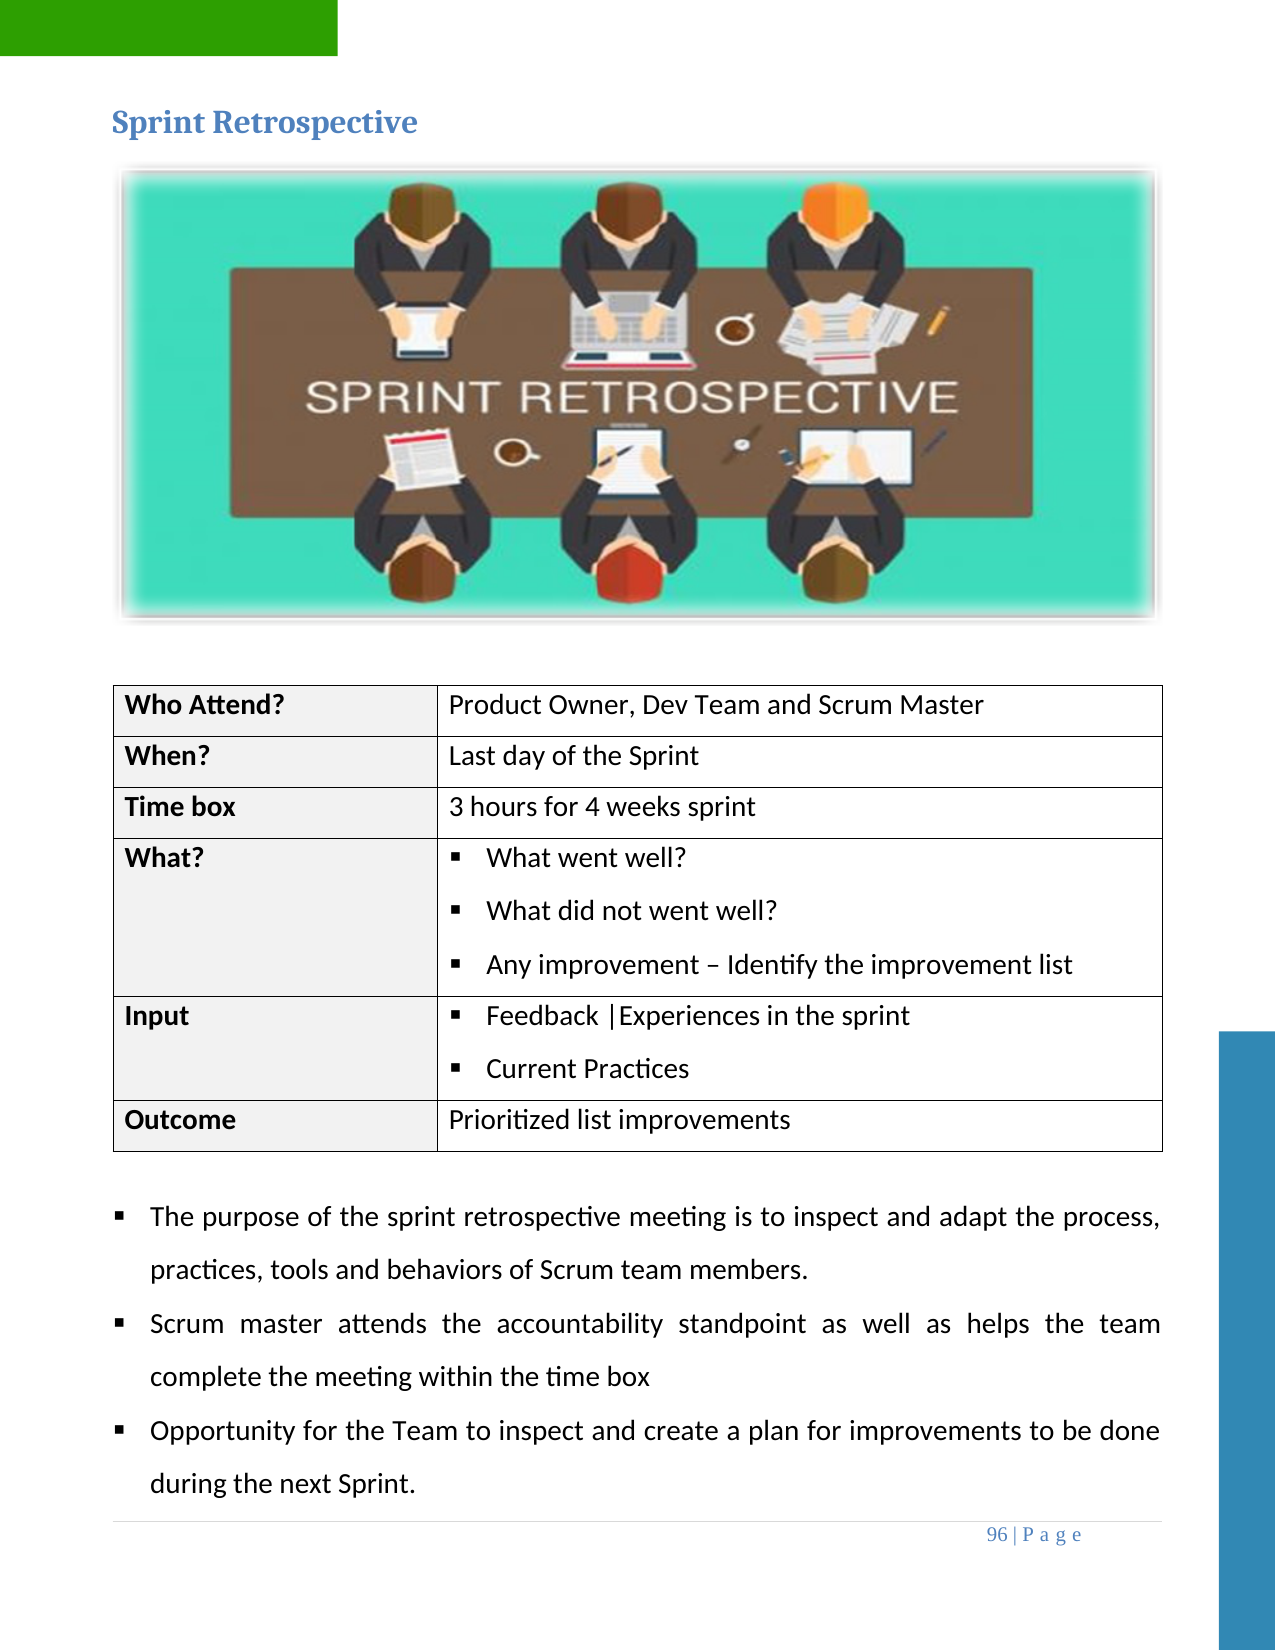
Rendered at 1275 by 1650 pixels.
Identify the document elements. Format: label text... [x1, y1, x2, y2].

list Opportunity for the Team to inspect and create a plan for improvements to be done during the next Sprint. [112, 1412, 1162, 1501]
list Scrum master attends the accountability standpoint as well as helps the team complete the meeting within the time box [112, 1305, 1162, 1394]
list The purpose of the sprint retrospective meeting is to inspect and adapt the process, practices, tools and behaviors of Scrum team members. [112, 1198, 1162, 1287]
text Sprint Retrospective [112, 104, 1162, 142]
picture [141, 190, 1136, 599]
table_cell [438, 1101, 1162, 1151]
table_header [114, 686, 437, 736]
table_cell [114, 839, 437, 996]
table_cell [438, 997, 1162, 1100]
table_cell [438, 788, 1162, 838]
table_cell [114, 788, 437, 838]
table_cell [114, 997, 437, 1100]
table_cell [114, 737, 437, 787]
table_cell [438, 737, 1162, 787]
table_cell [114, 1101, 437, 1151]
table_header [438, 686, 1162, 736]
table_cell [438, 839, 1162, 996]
